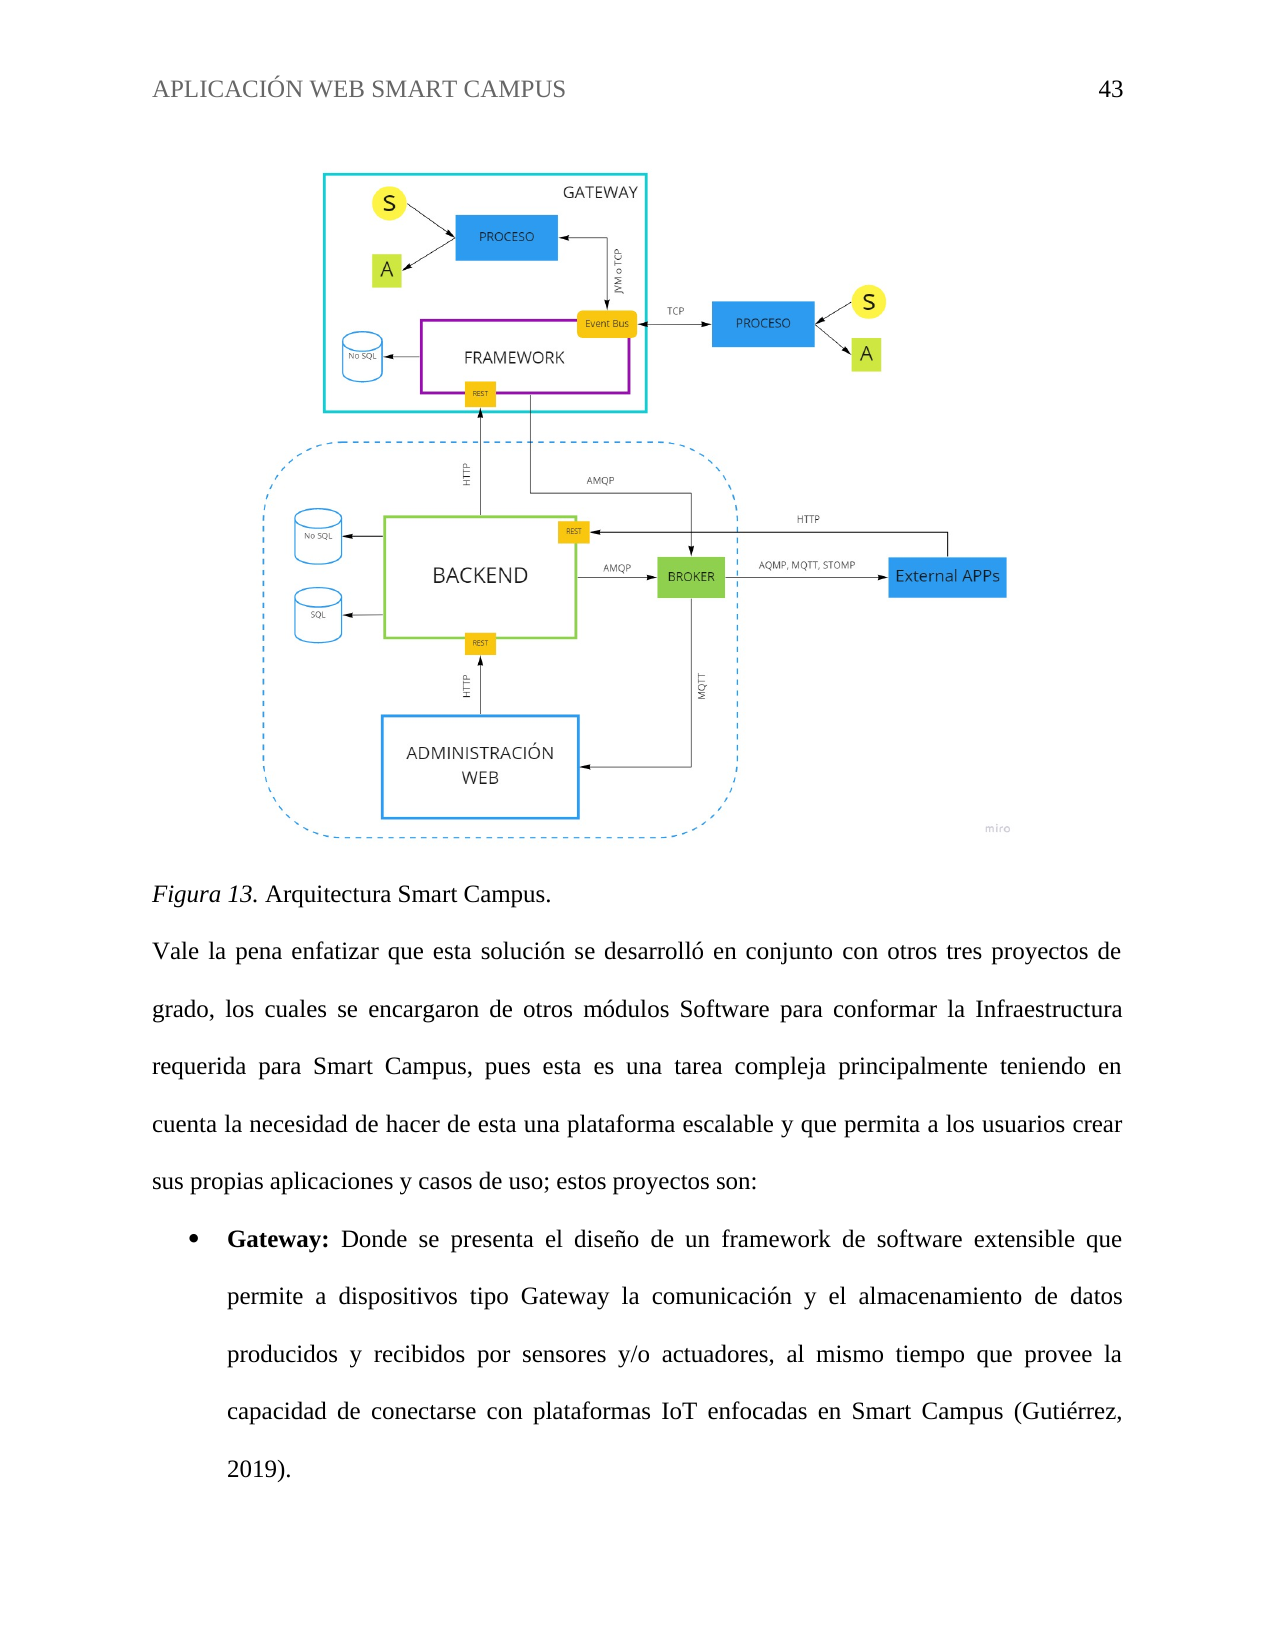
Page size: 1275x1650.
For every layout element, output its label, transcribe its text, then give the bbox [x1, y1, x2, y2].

text Vale la pena enfatizar que esta solución se desarrolló en conjunto con otros tres proyectos de grado, los cuales se encargaron de otros módulos Software para conformar la Infraestructura requerida para Smart Campus, pues esta es una tarea compleja principalmente teniendo en cuenta la necesidad de hacer de esta una plataforma escalable y que permita a los usuarios crear sus propias aplicaciones y casos de uso; estos proyectos son: [152, 936, 1123, 1195]
list Gateway: Donde se presenta el diseño de un framework de software extensible que permite a dispositivos tipo Gateway la comunicación y el almacenamiento de datos producidos y recibidos por sensores y/o actuadores, al mismo tiempo que provee la capacidad de conectarse con plataformas IoT enfocadas en Smart Campus (Gutiérrez, 2019). [189, 1224, 1123, 1482]
picture [247, 160, 1028, 850]
text Figura 13. Arquitectura Smart Campus. [152, 879, 1123, 907]
